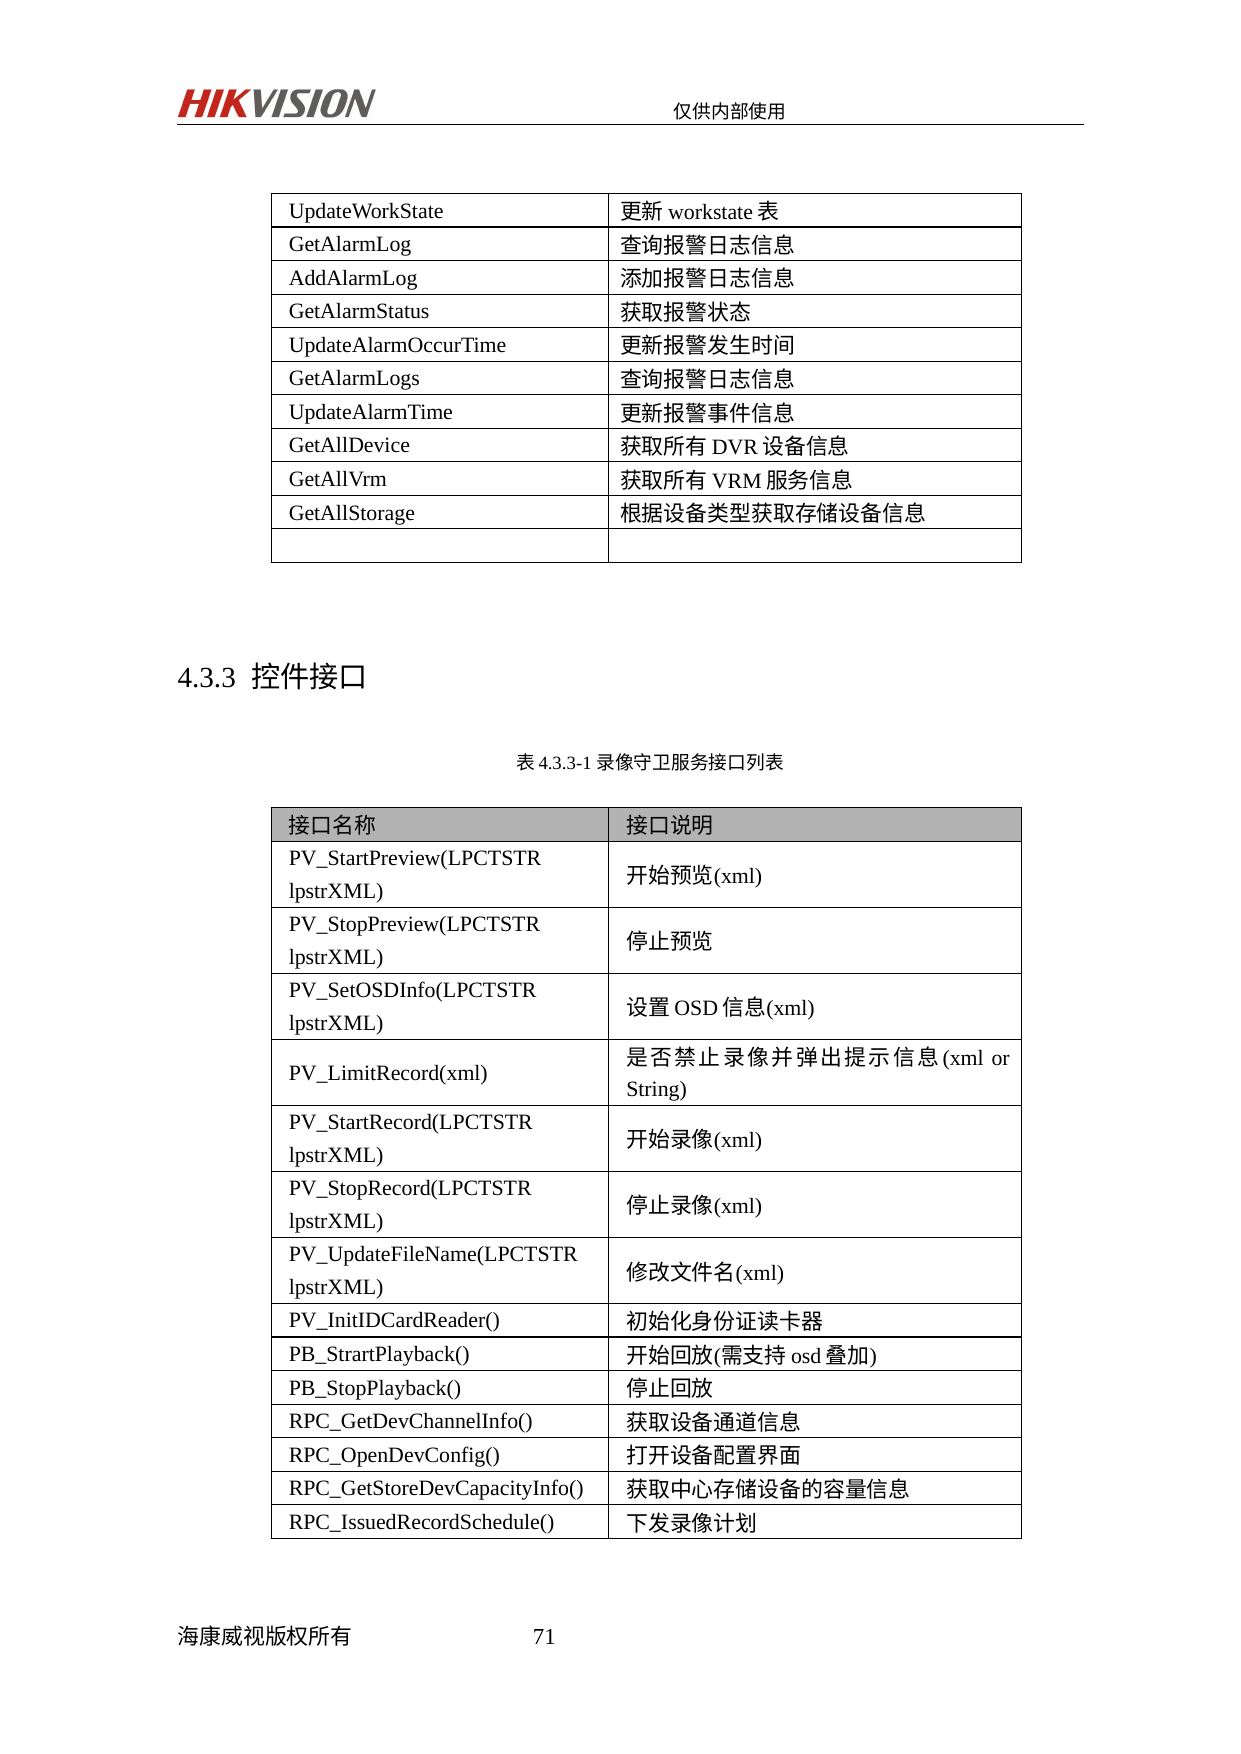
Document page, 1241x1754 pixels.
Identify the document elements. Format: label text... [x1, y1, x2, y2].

table_cell PB_StopPlayback() [272, 1371, 608, 1403]
table_cell UpdateAlarmTime [272, 395, 608, 428]
table_header 接口说明 [609, 808, 1021, 841]
table_cell GetAllDevice [272, 429, 608, 461]
table_cell 获取所有DVR设备信息 [609, 429, 1021, 461]
text 表4.3.3-1 录像守卫服务接口列表 [177, 745, 1122, 777]
table_cell 更新报警事件信息 [609, 395, 1021, 428]
table_cell RPC_OpenDevConfig() [272, 1438, 608, 1471]
table_cell 更新workstate表 [609, 194, 1021, 226]
table_cell 打开设备配置界面 [609, 1438, 1021, 1471]
table_cell 是否禁止录像并弹出提示信息(xml or String) [609, 1040, 1021, 1105]
table_cell 初始化身份证读卡器 [609, 1304, 1021, 1336]
table_cell 修改文件名(xml) [609, 1238, 1021, 1303]
table_cell [272, 529, 608, 562]
table_cell 停止录像(xml) [609, 1172, 1021, 1237]
table_cell RPC_GetDevChannelInfo() [272, 1405, 608, 1437]
table_cell 查询报警日志信息 [609, 362, 1021, 394]
table_cell PV_StartPreview(LPCTSTR lpstrXML) [272, 842, 608, 907]
table_cell 添加报警日志信息 [609, 261, 1021, 293]
table_cell UpdateAlarmOccurTime [272, 328, 608, 361]
table_cell GetAlarmLogs [272, 362, 608, 394]
table_cell PV_UpdateFileName(LPCTSTR lpstrXML) [272, 1238, 608, 1303]
table_cell 停止回放 [609, 1371, 1021, 1403]
table_cell GetAllVrm [272, 462, 608, 495]
table_cell 获取设备通道信息 [609, 1405, 1021, 1437]
table_cell 停止预览 [609, 908, 1021, 973]
table_cell AddAlarmLog [272, 261, 608, 293]
table_cell UpdateWorkState [272, 194, 608, 226]
table_cell 更新报警发生时间 [609, 328, 1021, 361]
table_cell 开始回放(需支持osd叠加) [609, 1338, 1021, 1370]
table_cell 下发录像计划 [609, 1505, 1021, 1538]
table_cell 开始录像(xml) [609, 1106, 1021, 1171]
table_cell GetAlarmLog [272, 228, 608, 260]
table_cell RPC_GetStoreDevCapacityInfo() [272, 1472, 608, 1504]
table_cell 获取报警状态 [609, 295, 1021, 327]
table_cell GetAllStorage [272, 496, 608, 528]
table_cell PV_StopRecord(LPCTSTR lpstrXML) [272, 1172, 608, 1237]
table_cell 获取中心存储设备的容量信息 [609, 1472, 1021, 1504]
table_cell 开始预览(xml) [609, 842, 1021, 907]
table_cell PB_StrartPlayback() [272, 1338, 608, 1370]
table_cell RPC_IssuedRecordSchedule() [272, 1505, 608, 1538]
table_cell 查询报警日志信息 [609, 228, 1021, 260]
table_cell PV_SetOSDInfo(LPCTSTR lpstrXML) [272, 974, 608, 1039]
picture [177, 88, 379, 119]
table_cell [609, 529, 1021, 562]
table_cell PV_StartRecord(LPCTSTR lpstrXML) [272, 1106, 608, 1171]
table_cell 设置OSD信息(xml) [609, 974, 1021, 1039]
table_cell GetAlarmStatus [272, 295, 608, 327]
table_header 接口名称 [272, 808, 608, 841]
table_cell 根据设备类型获取存储设备信息 [609, 496, 1021, 528]
table_cell PV_InitIDCardReader() [272, 1304, 608, 1336]
table_cell PV_StopPreview(LPCTSTR lpstrXML) [272, 908, 608, 973]
subtitle 控件接口 [177, 642, 1122, 707]
table_cell PV_LimitRecord(xml) [272, 1040, 608, 1105]
table_cell 获取所有VRM服务信息 [609, 462, 1021, 495]
